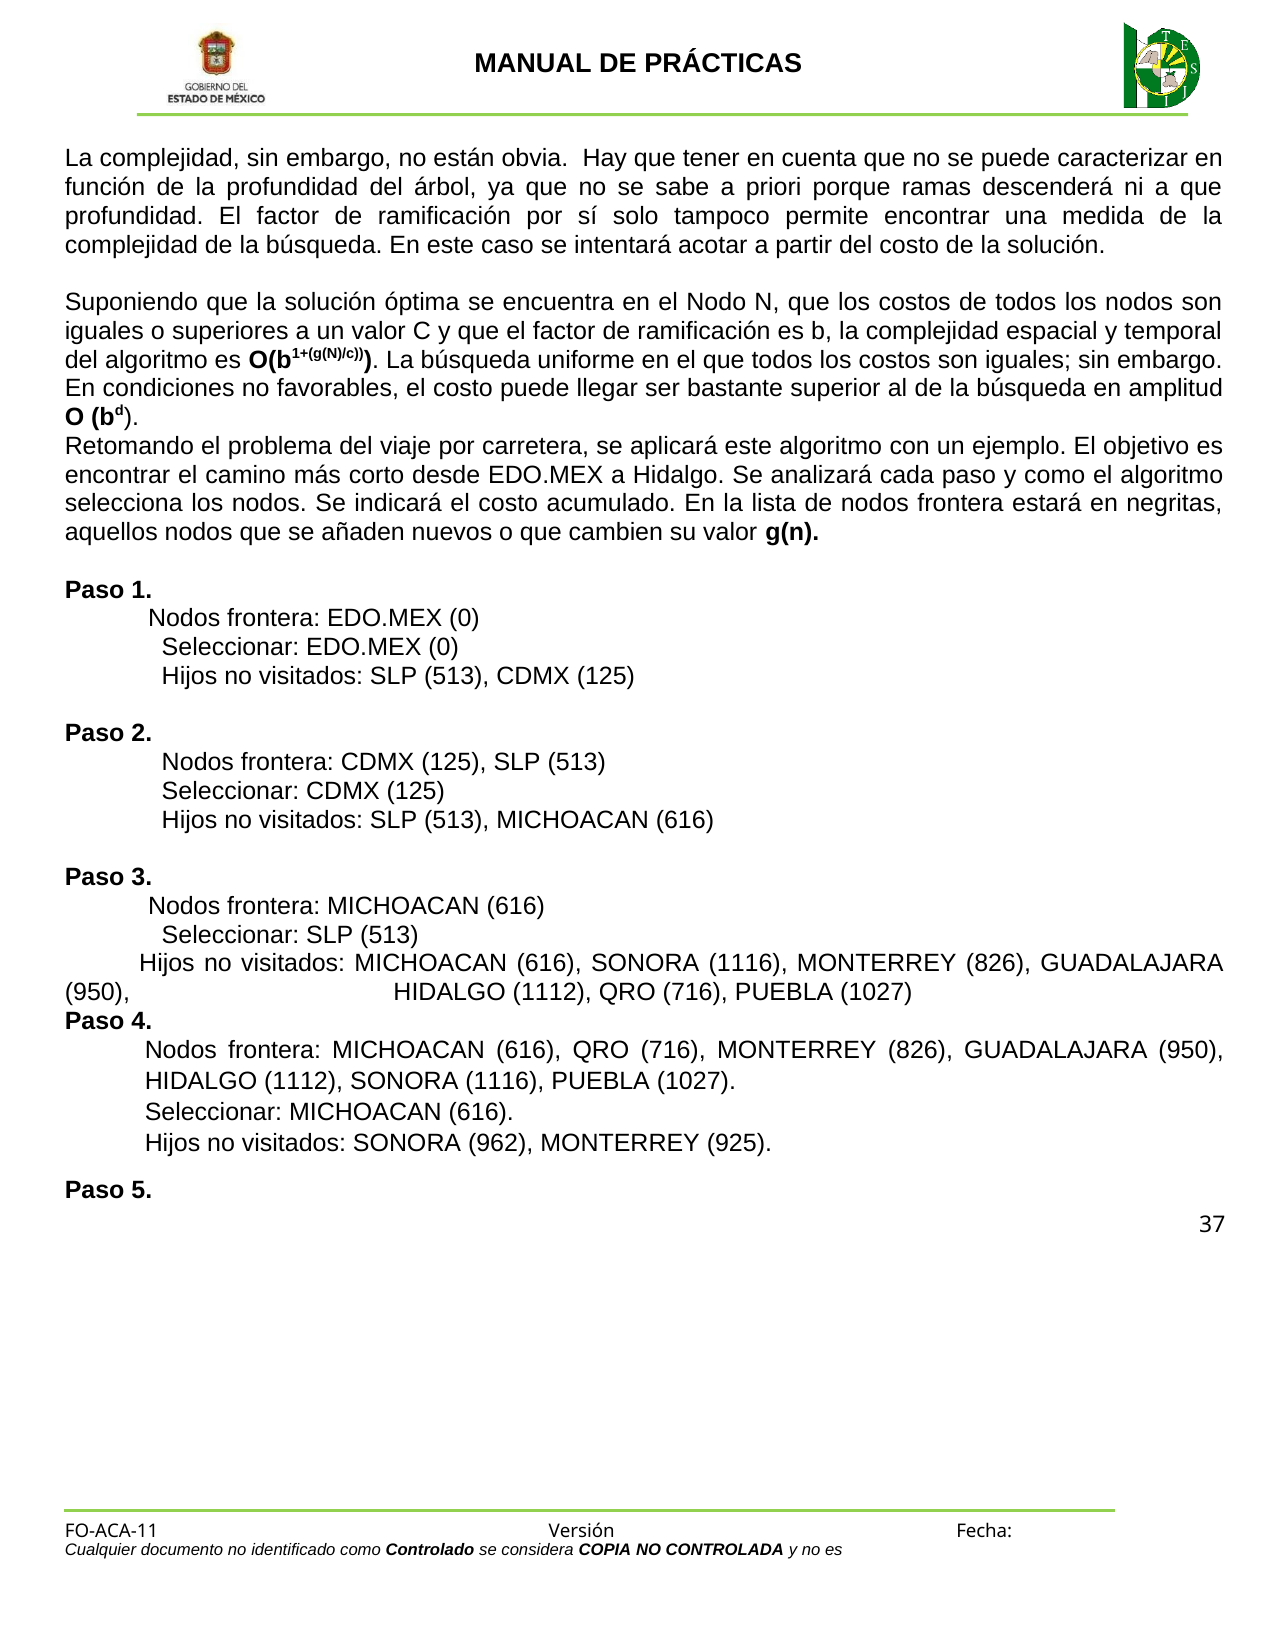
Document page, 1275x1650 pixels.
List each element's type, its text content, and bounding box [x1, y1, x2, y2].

text Hijos no visitados: SLP (513), MICHOACAN (616) [64, 804, 1225, 833]
text Nodos frontera: EDO.MEX (0) [64, 603, 1225, 632]
text Paso 4. [64, 1006, 1225, 1034]
text Nodos frontera: MICHOACAN (616) [64, 891, 1225, 919]
text Suponiendo que la solución óptima se encuentra en el Nodo N, que los costos de todos los nodos son iguales o superiores a un valor C y que el factor de ramificación es b, la complejidad espacial y temporal del algoritmo es O(b1+(g(N)/c))). La búsqueda uniforme en el que todos los costos son iguales; sin embargo. En condiciones no favorables, el costo puede llegar ser bastante superior al de la búsqueda en amplitud O (bd). [64, 287, 1225, 431]
text Paso 2. [64, 718, 1225, 747]
text La complejidad, sin embargo, no están obvia. Hay que tener en cuenta que no se puede caracterizar en función de la profundidad del árbol, ya que no se sabe a priori porque ramas descenderá ni a que profundidad. El factor de ramificación por sí solo tampoco permite encontrar una medida de la complejidad de la búsqueda. En este caso se intentará acotar a partir del costo de la solución. [64, 143, 1225, 258]
list Nodos frontera: MICHOACAN (616), QRO (716), MONTERREY (826), GUADALAJARA (950), HIDALGO (1112), SONORA (1116), PUEBLA (1027). [144, 1034, 1225, 1094]
text Seleccionar: CDMX (125) [64, 776, 1225, 804]
text Seleccionar: SLP (513) [64, 919, 1225, 948]
text Retomando el problema del viaje por carretera, se aplicará este algoritmo con un ejemplo. El objetivo es encontrar el camino más corto desde EDO.MEX a Hidalgo. Se analizará cada paso y como el algoritmo selecciona los nodos. Se indicará el costo acumulado. En la lista de nodos frontera estará en negritas, aquellos nodos que se añaden nuevos o que cambien su valor g(n). [64, 431, 1225, 546]
text Hijos no visitados: MICHOACAN (616), SONORA (1116), MONTERREY (826), GUADALAJARA (950), HIDALGO (1112), QRO (716), PUEBLA (1027) [64, 948, 1225, 1006]
picture [1123, 22, 1200, 108]
picture [166, 23, 266, 106]
text Nodos frontera: CDMX (125), SLP (513) [64, 747, 1225, 776]
text Paso 5. [64, 1175, 1225, 1204]
text Hijos no visitados: SLP (513), CDMX (125) [64, 661, 1225, 689]
text Paso 3. [64, 862, 1225, 891]
list Seleccionar: MICHOACAN (616). [144, 1097, 1225, 1125]
text Seleccionar: EDO.MEX (0) [64, 632, 1225, 661]
list Hijos no visitados: SONORA (962), MONTERREY (925). [144, 1128, 1225, 1156]
text Paso 1. [64, 574, 1225, 603]
